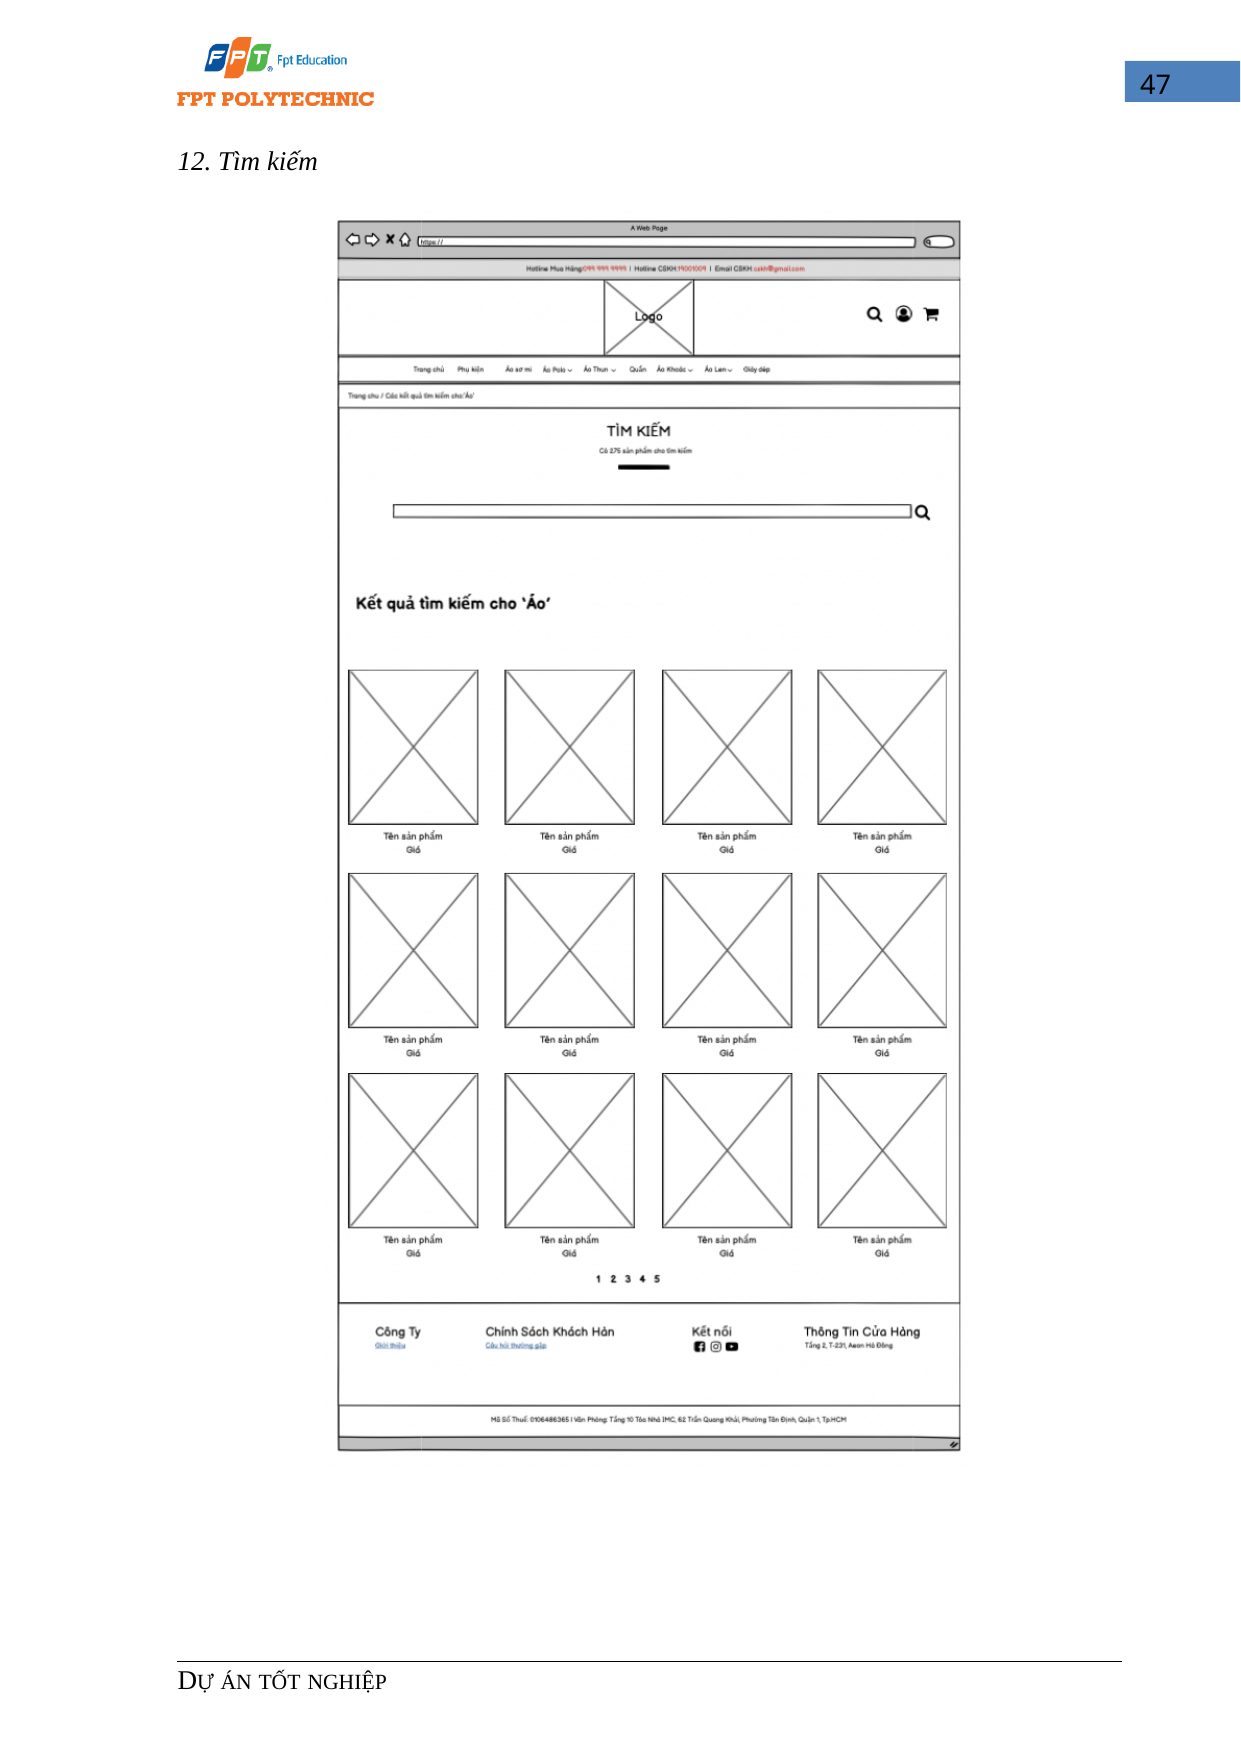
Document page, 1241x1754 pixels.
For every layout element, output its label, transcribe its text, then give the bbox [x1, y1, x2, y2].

text 12. Tìm kiếm [177, 145, 1122, 176]
picture [177, 37, 375, 106]
picture [324, 207, 975, 1468]
